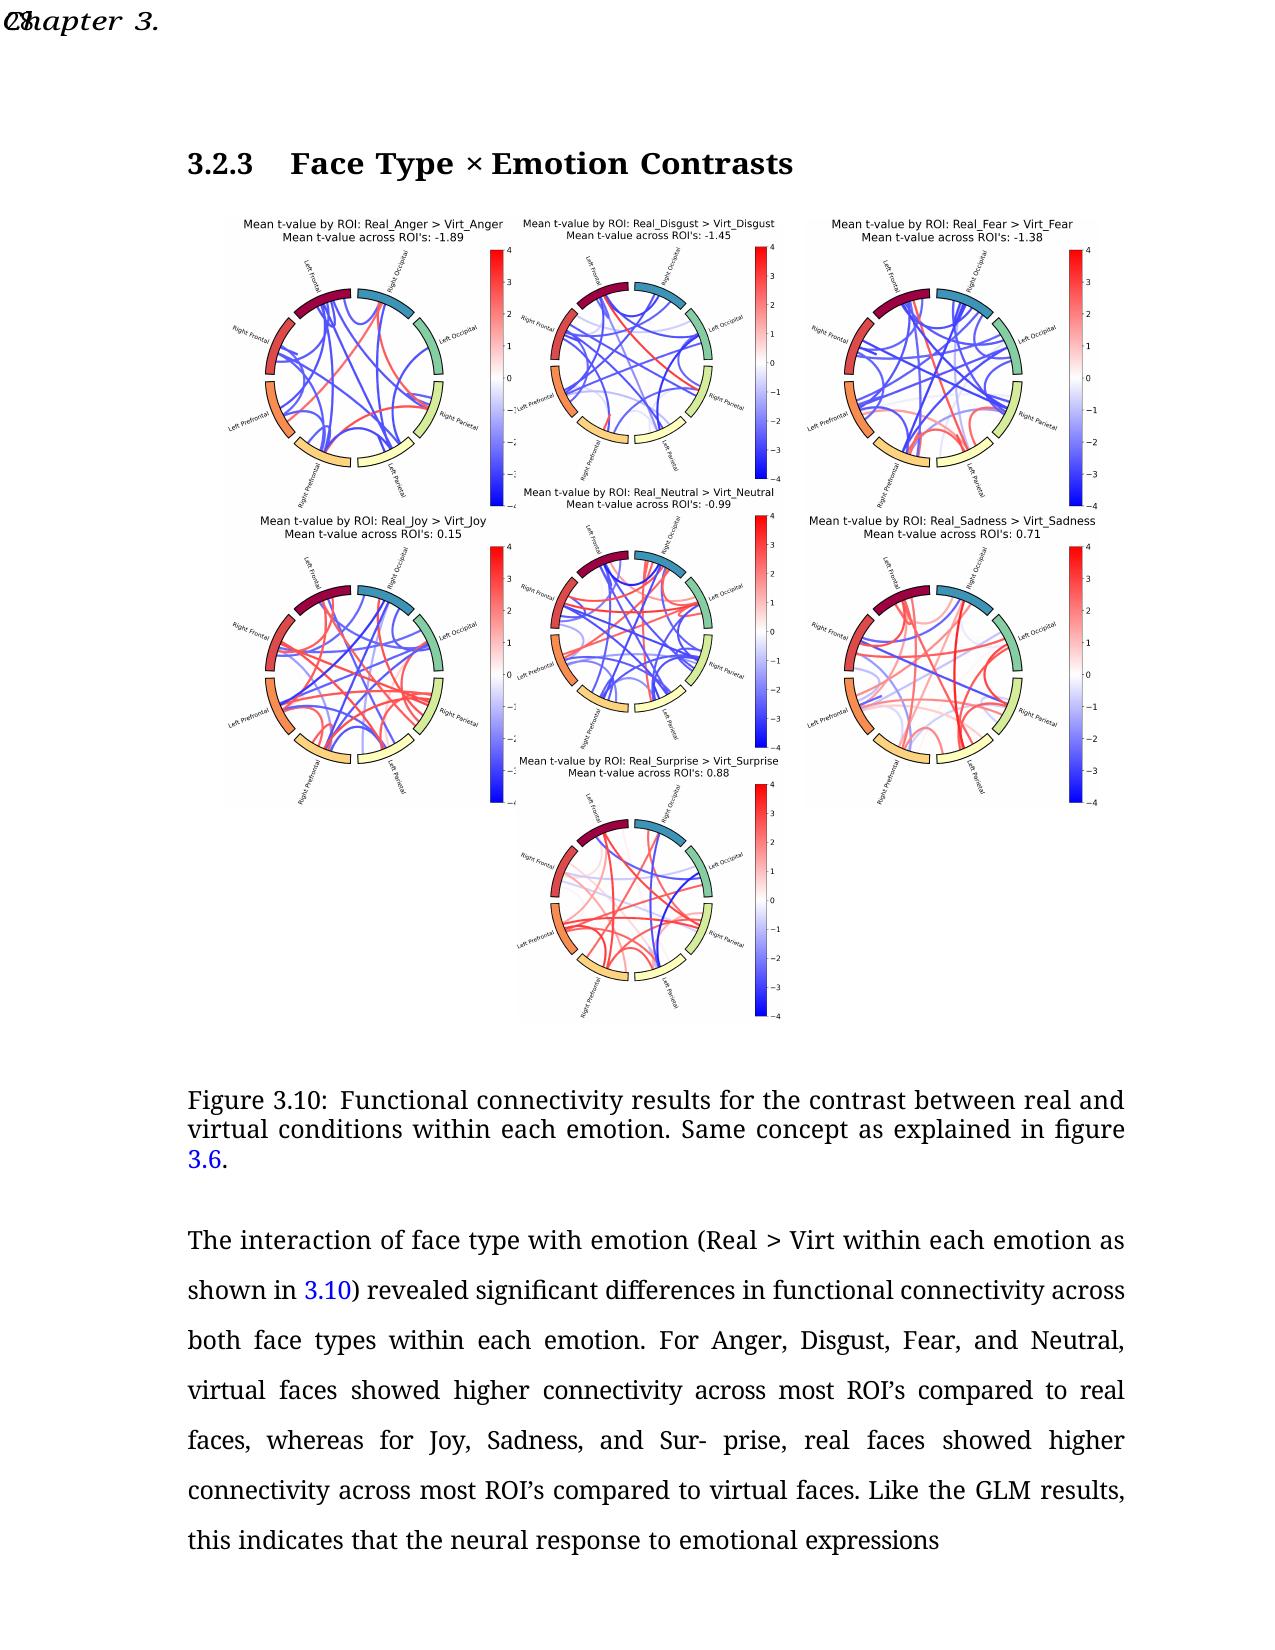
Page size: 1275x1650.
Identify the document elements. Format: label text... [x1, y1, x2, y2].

subtitle Face Type × Emotion Contrasts [187, 143, 1156, 183]
picture [805, 219, 1099, 809]
text Figure 3.10: Functional connectivity results for the contrast between real and virtual conditions within each emotion. Same concept as explained in figure 3.6. [187, 1086, 1125, 1176]
text The interaction of face type with emotion (Real > Virt within each emotion as shown in 3.10) revealed significant differences in functional connectivity across both face types within each emotion. For Anger, Disgust, Fear, and Neutral, virtual faces showed higher connectivity across most ROI’s compared to real faces, whereas for Joy, Sadness, and Sur- prise, real faces showed higher connectivity across most ROI’s compared to virtual faces. Like the GLM results, this indicates that the neural response to emotional expressions [187, 1223, 1125, 1557]
picture [226, 218, 782, 1022]
